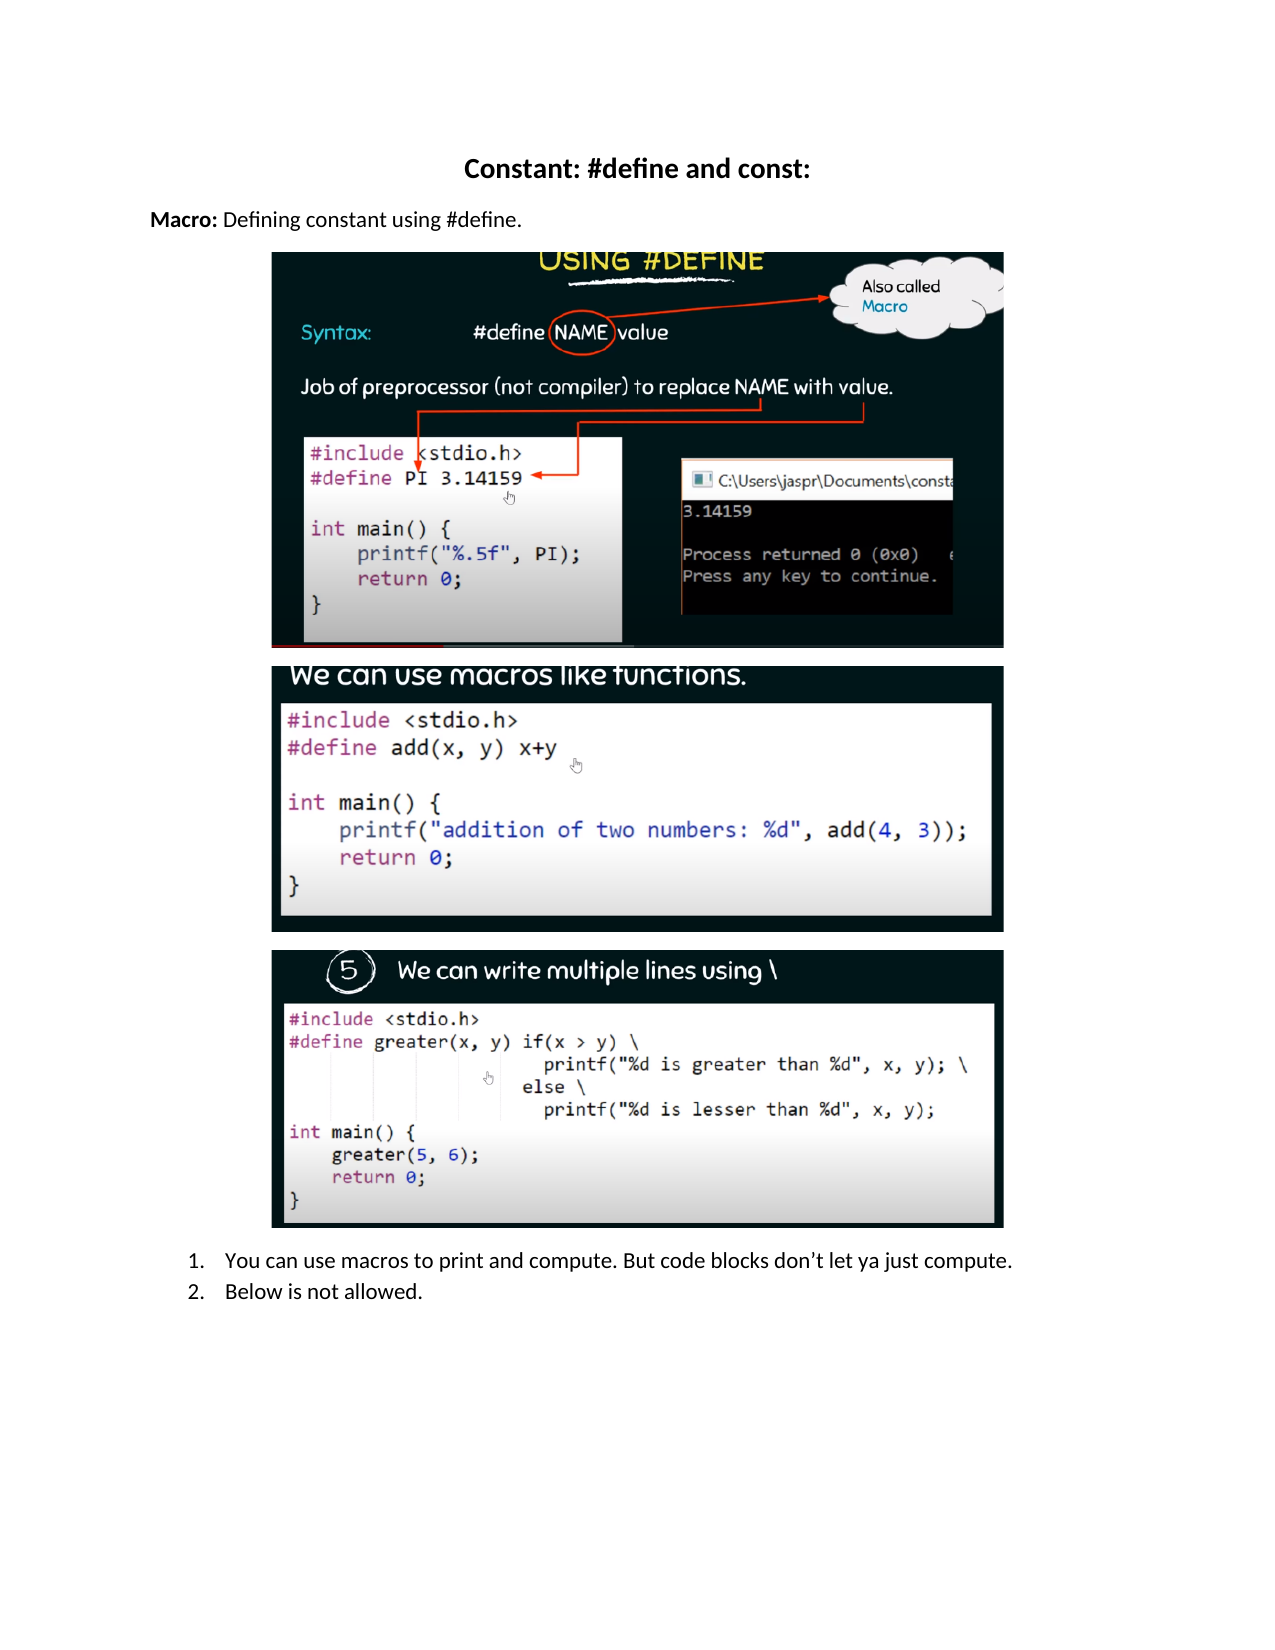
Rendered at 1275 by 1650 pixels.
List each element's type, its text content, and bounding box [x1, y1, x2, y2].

picture [271, 950, 1004, 1228]
text Constant: #define and const: [150, 150, 1125, 186]
picture [271, 666, 1004, 932]
text Macro: Defining constant using #define. [150, 205, 1125, 233]
list You can use macros to print and compute. But code blocks don’t let ya just compute. [187, 1247, 1125, 1274]
picture [271, 252, 1004, 648]
list Below is not allowed. [187, 1277, 1125, 1305]
